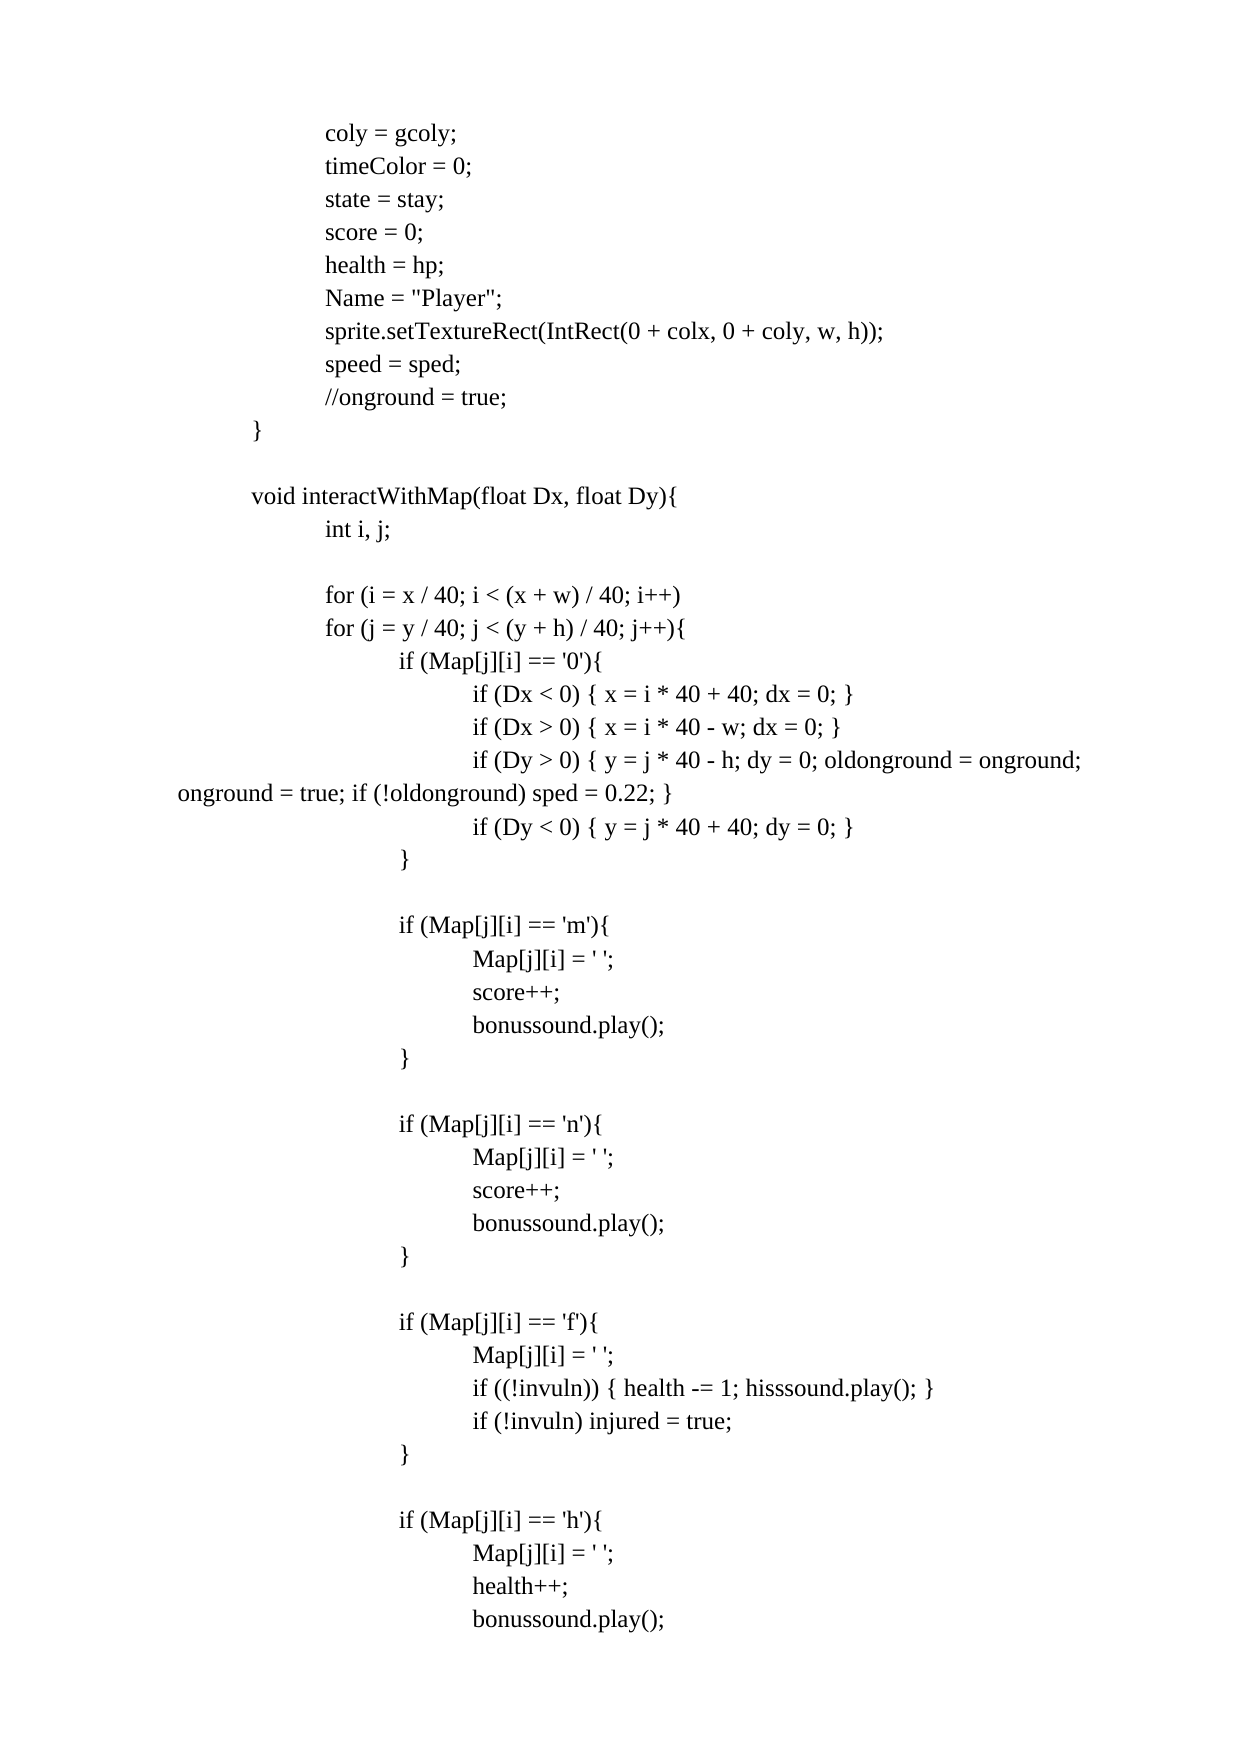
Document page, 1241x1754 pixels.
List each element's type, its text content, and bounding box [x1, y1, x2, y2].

text if (Map[j][i] == 'f'){ [177, 1307, 1137, 1336]
text if (Dx > 0) { x = i * 40 - w; dx = 0; } [177, 712, 1137, 741]
text //onground = true; [177, 382, 1137, 411]
text } [177, 1043, 1137, 1071]
text if (Dy > 0) { y = j * 40 - h; dy = 0; oldonground = onground; onground = true; if (!oldonground) sped = 0.22; } [177, 746, 1137, 807]
text health++; [177, 1571, 1137, 1600]
text bonussound.play(); [177, 1010, 1137, 1038]
text void interactWithMap(float Dx, float Dy){ [177, 481, 1137, 510]
text } [177, 1241, 1137, 1269]
text for (i = x / 40; i < (x + w) / 40; i++) [177, 580, 1137, 609]
text for (j = y / 40; j < (y + h) / 40; j++){ [177, 613, 1137, 642]
text if (Map[j][i] == '0'){ [177, 646, 1137, 675]
text Map[j][i] = ' '; [177, 1538, 1137, 1567]
text if ((!invuln)) { health -= 1; hisssound.play(); } [177, 1373, 1137, 1402]
text speed = sped; [177, 349, 1137, 378]
text if (Dx < 0) { x = i * 40 + 40; dx = 0; } [177, 679, 1137, 708]
text if (Map[j][i] == 'h'){ [177, 1505, 1137, 1534]
text Map[j][i] = ' '; [177, 1340, 1137, 1369]
text Map[j][i] = ' '; [177, 1142, 1137, 1171]
text score = 0; [177, 217, 1137, 246]
text } [177, 1439, 1137, 1468]
text } [177, 844, 1137, 873]
text if (Dy < 0) { y = j * 40 + 40; dy = 0; } [177, 812, 1137, 840]
text state = stay; [177, 184, 1137, 213]
text score++; [177, 1175, 1137, 1203]
text sprite.setTextureRect(IntRect(0 + colx, 0 + coly, w, h)); [177, 316, 1137, 345]
text bonussound.play(); [177, 1604, 1137, 1633]
text coly = gcoly; [177, 118, 1137, 147]
text Name = "Player"; [177, 283, 1137, 312]
text } [177, 415, 1137, 444]
text health = hp; [177, 250, 1137, 279]
text if (Map[j][i] == 'n'){ [177, 1109, 1137, 1137]
text score++; [177, 977, 1137, 1005]
text if (!invuln) injured = true; [177, 1406, 1137, 1435]
text bonussound.play(); [177, 1208, 1137, 1237]
text Map[j][i] = ' '; [177, 944, 1137, 972]
text timeColor = 0; [177, 151, 1137, 180]
text if (Map[j][i] == 'm'){ [177, 911, 1137, 939]
text int i, j; [177, 514, 1137, 543]
